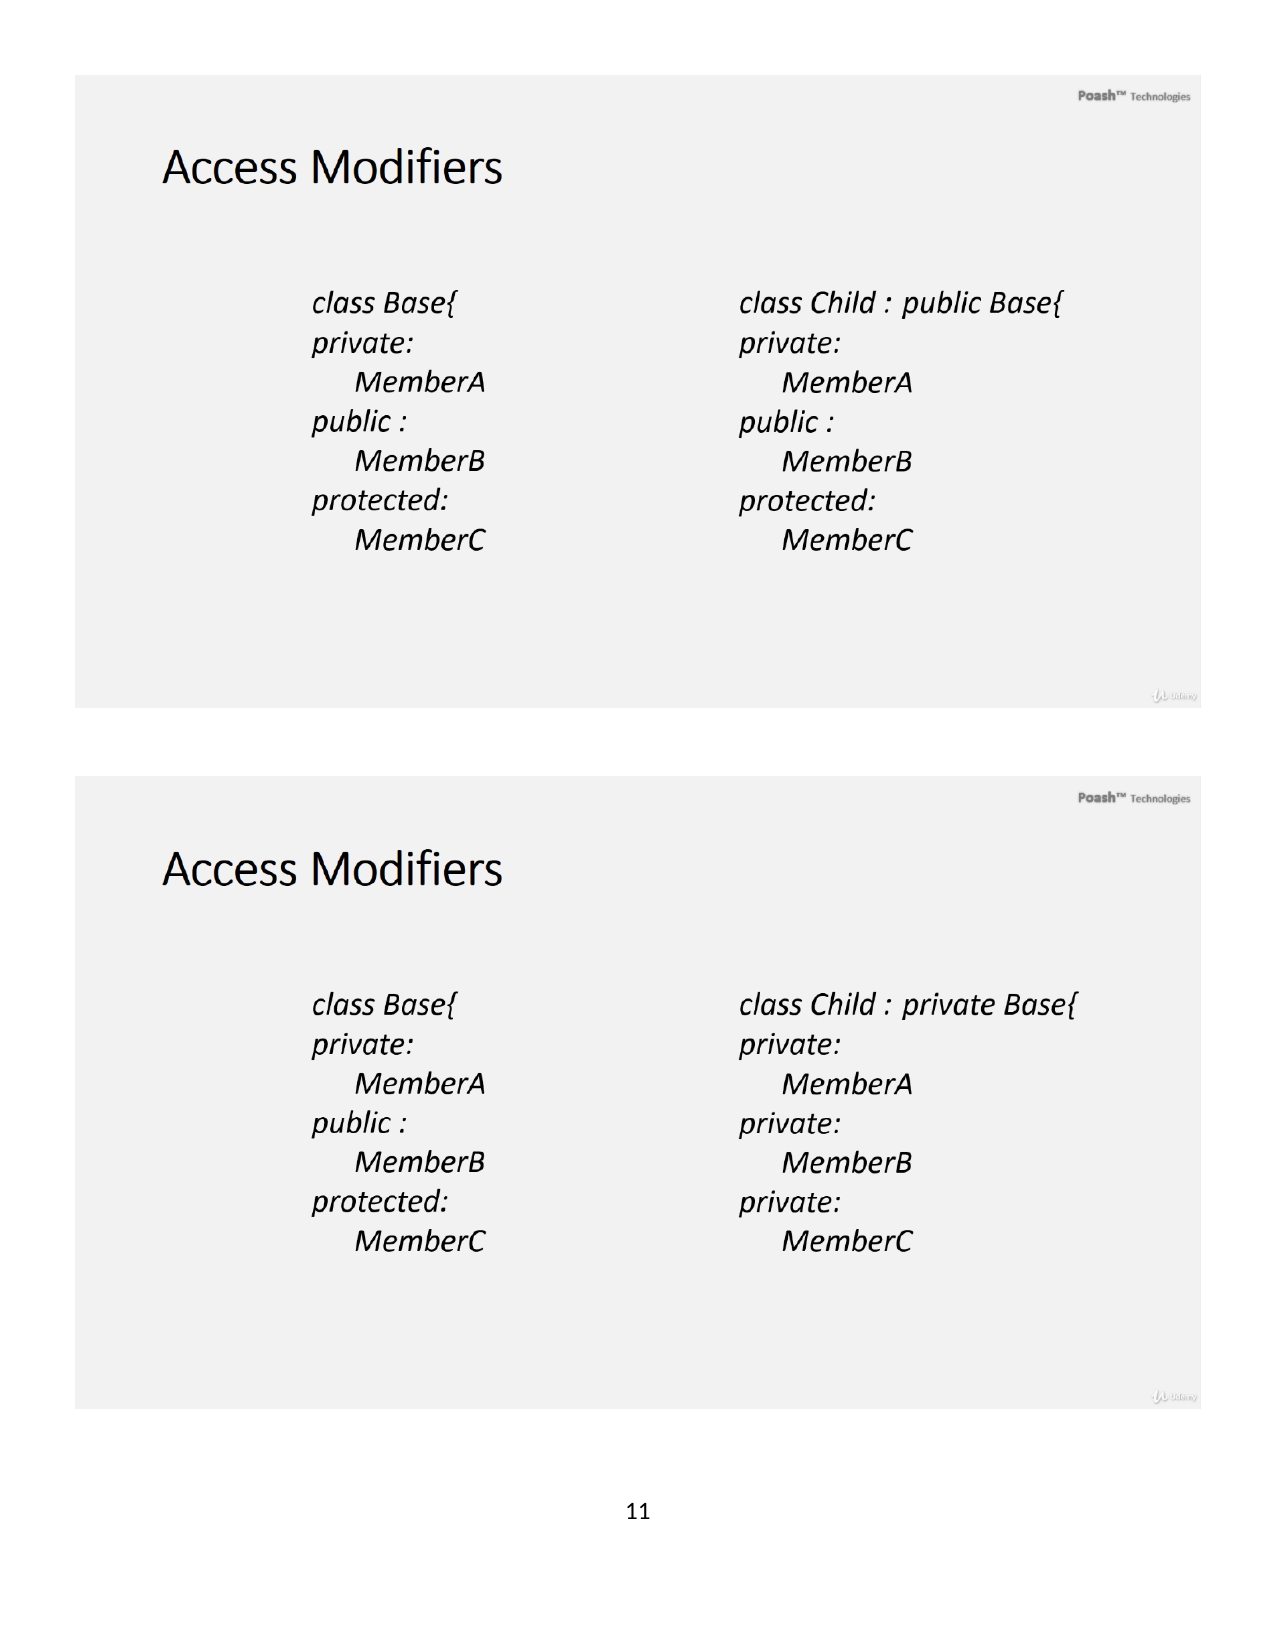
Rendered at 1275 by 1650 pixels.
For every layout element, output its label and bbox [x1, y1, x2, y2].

picture [75, 776, 1200, 1409]
picture [75, 75, 1200, 708]
